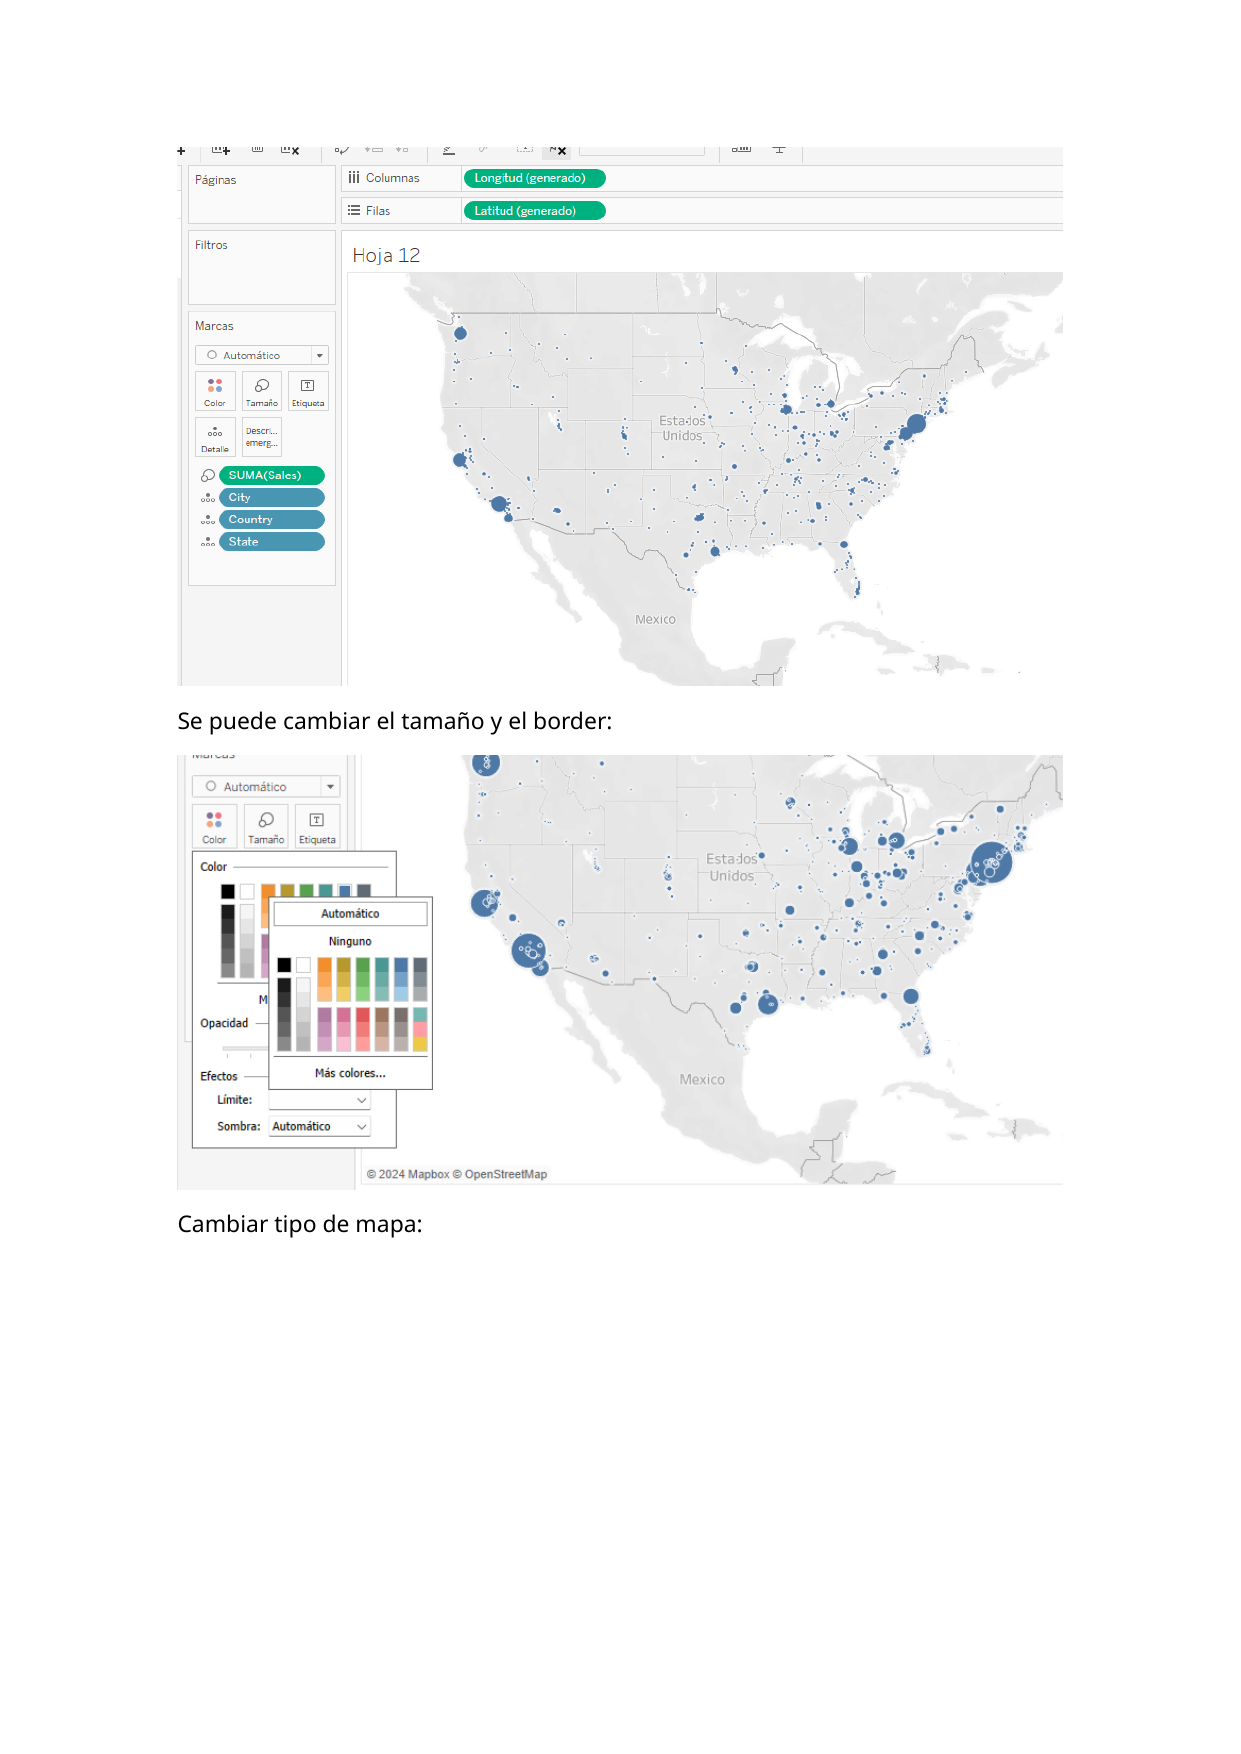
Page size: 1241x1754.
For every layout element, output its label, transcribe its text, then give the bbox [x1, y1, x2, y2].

text Cambiar tipo de mapa: [177, 1208, 1063, 1240]
picture [177, 147, 1063, 686]
picture [177, 755, 1063, 1190]
text Se puede cambiar el tamaño y el border: [177, 705, 1063, 736]
